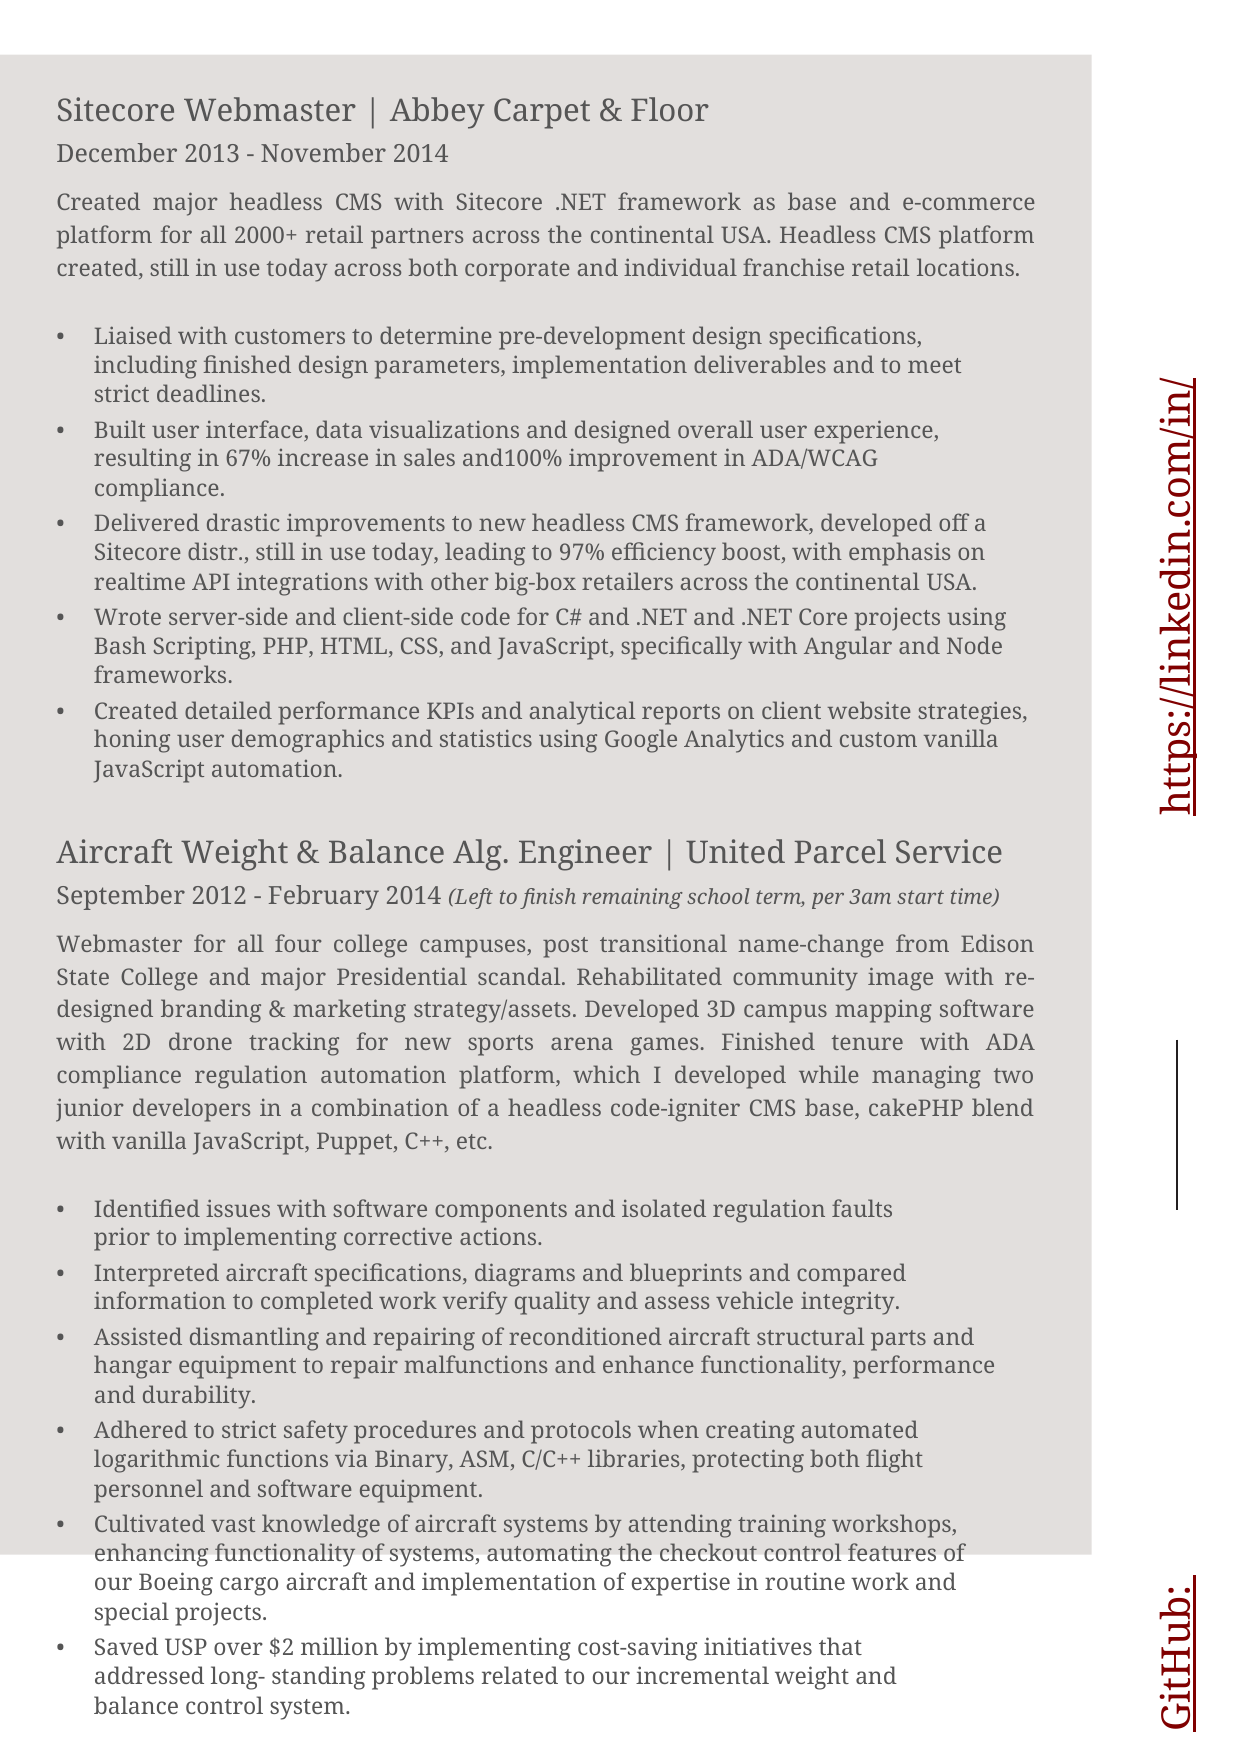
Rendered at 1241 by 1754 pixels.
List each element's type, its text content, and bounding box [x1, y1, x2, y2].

text December 2013 - November 2014 [56, 136, 1240, 170]
list Built user interface, data visualizations and designed overall user experience, resulting in 67% increase in sales and100% improvement in ADA/WCAG compliance. [56, 414, 992, 503]
list Assisted dismantling and repairing of reconditioned aircraft structural parts and hangar equipment to repair malfunctions and enhance functionality, performance and durability. [56, 1321, 999, 1410]
list Identified issues with software components and isolated regulation faults prior to implementing corrective actions. [56, 1193, 914, 1253]
list Adhered to strict safety procedures and protocols when creating automated logarithmic functions via Binary, ASM, C/C++ libraries, protecting both flight personnel and software equipment. [56, 1415, 998, 1504]
list Cultivated vast knowledge of aircraft systems by attending training workshops, enhancing functionality of systems, automating the checkout control features of our Boeing cargo aircraft and implementation of expertise in routine work and special projects. [56, 1508, 1000, 1627]
text Webmaster for all four college campuses, post transitional name-change from Edison State College and major Presidential scandal. Rehabilitated community image with re-designed branding & marketing strategy/assets. Developed 3D campus mapping software with 2D drone tracking for new sports arena games. Finished tenure with ADA compliance regulation automation platform, which I developed while managing two junior developers in a combination of a headless code-igniter CMS base, cakePHP blend with vanilla JavaScript, Puppet, C++, etc. [56, 928, 1036, 1156]
subtitle Sitecore Webmaster | Abbey Carpet & Floor [56, 88, 1240, 131]
subtitle Aircraft Weight & Balance Alg. Engineer | United Parcel Service [56, 830, 1240, 872]
list Interpreted aircraft specifications, diagrams and blueprints and compared information to completed work verify quality and assess vehicle integrity. [56, 1257, 996, 1317]
text Created major headless CMS with Sitecore .NET framework as base and e-commerce platform for all 2000+ retail partners across the continental USA. Headless CMS platform created, still in use today across both corporate and individual franchise retail locations. [56, 186, 1036, 283]
list Wrote server-side and client-side code for C# and .NET and .NET Core projects using Bash Scripting, PHP, HTML, CSS, and JavaScript, specifically with Angular and Node frameworks. [56, 602, 1034, 691]
text September 2012 - February 2014 (Left to finish remaining school term, per 3am start time) [56, 878, 1240, 912]
list Liaised with customers to determine pre-development design specifications, including finished design parameters, implementation deliverables and to meet strict deadlines. [56, 321, 963, 410]
list Saved USP over $2 million by implementing cost-saving initiatives that addressed long- standing problems related to our incremental weight and balance control system. [56, 1632, 979, 1721]
list Created detailed performance KPIs and analytical reports on client website strategies, honing user demographics and statistics using Google Analytics and custom vanilla JavaScript automation. [56, 695, 1035, 784]
list Delivered drastic improvements to new headless CMS framework, developed off a Sitecore distr., still in use today, leading to 97% efficiency boost, with emphasis on realtime API integrations with other big-box retailers across the continental USA. [56, 508, 1006, 597]
